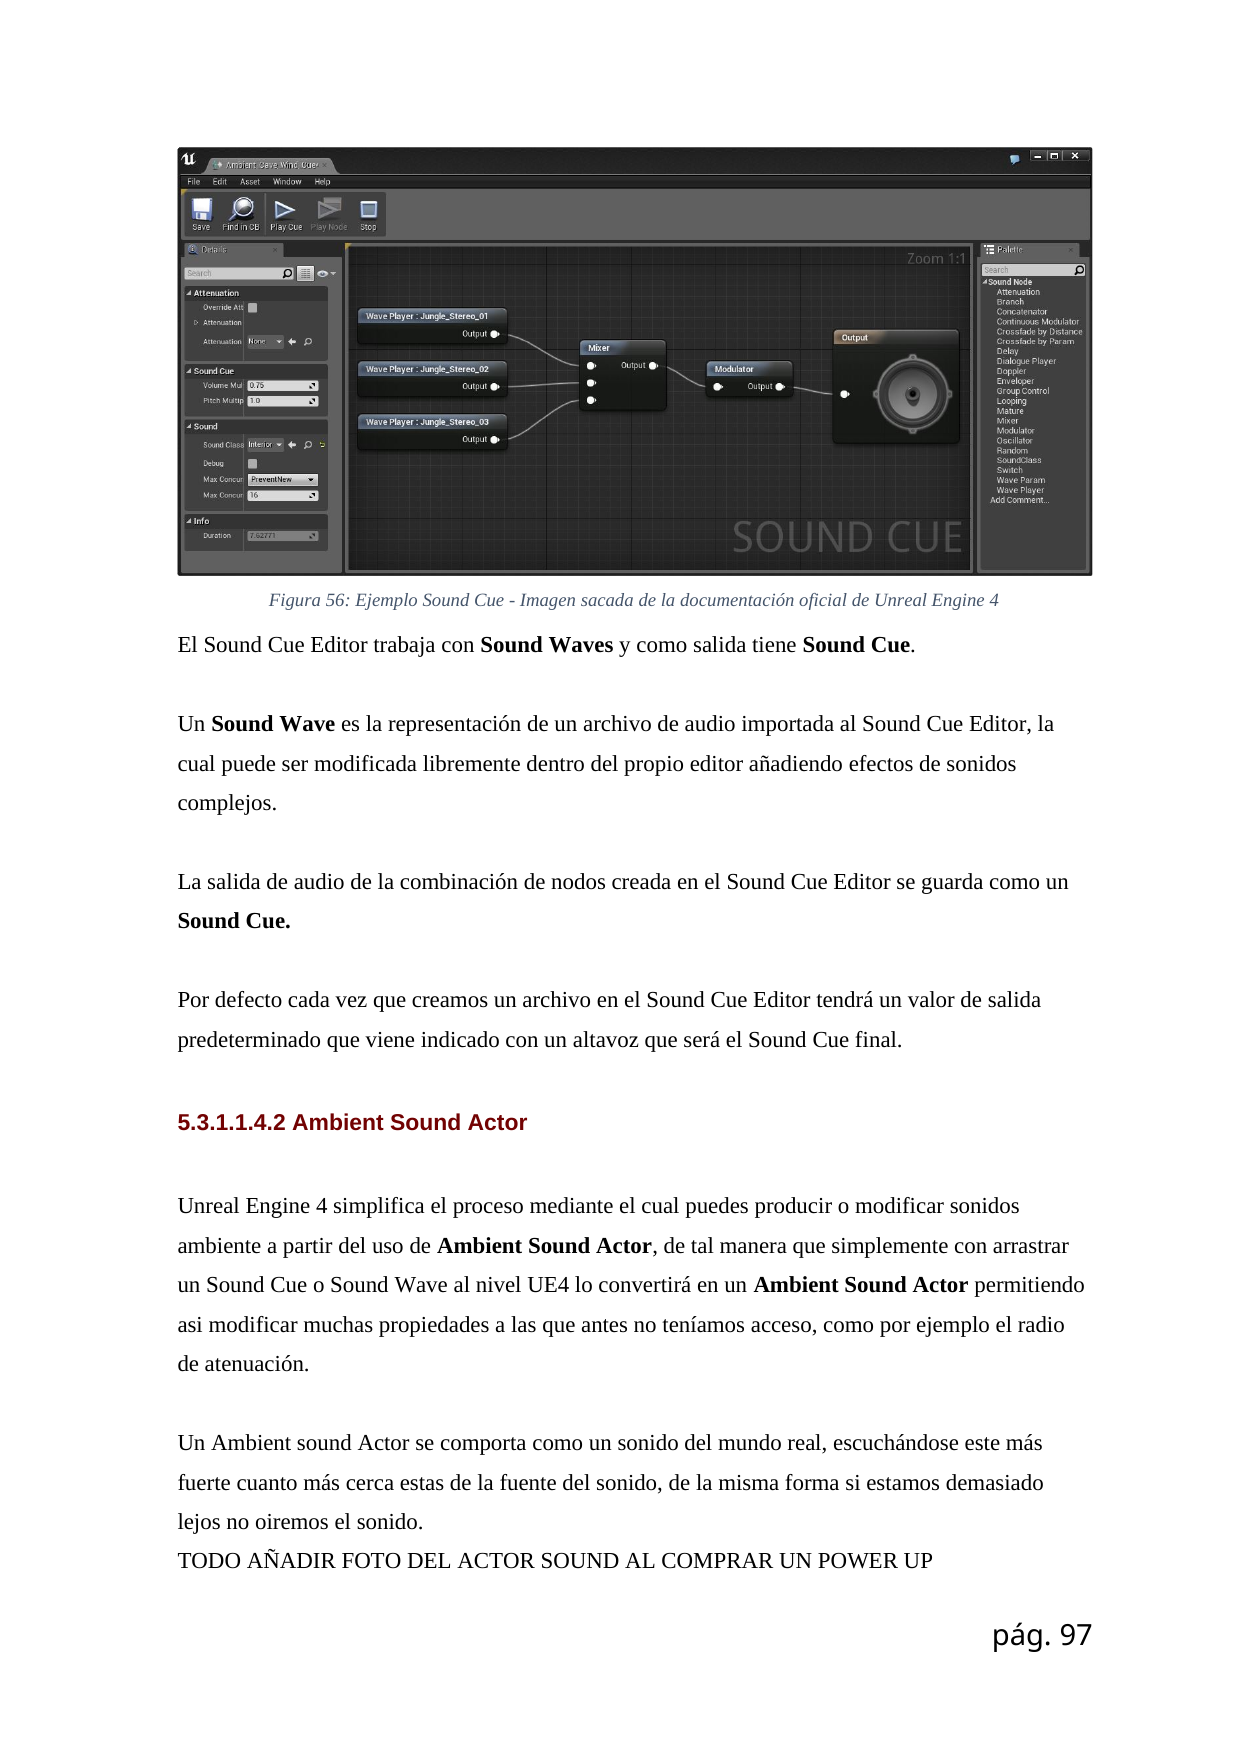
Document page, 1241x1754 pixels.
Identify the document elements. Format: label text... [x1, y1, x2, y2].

text TODO AÑADIR FOTO DEL ACTOR SOUND AL COMPRAR UN POWER UP [177, 1547, 1092, 1574]
subtitle 5.3.1.1.4.2 Ambient Sound Actor [177, 1109, 1092, 1135]
text Figura : Ejemplo Sound Cue - Imagen sacada de la documentación oficial de Unreal Engine 4 [177, 589, 1092, 610]
text La salida de audio de la combinación de nodos creada en el Sound Cue Editor se guarda como un Sound Cue. [177, 868, 1092, 934]
text Un Sound Wave es la representación de un archivo de audio importada al Sound Cue Editor, la cual puede ser modificada libremente dentro del propio editor añadiendo efectos de sonidos complejos. [177, 710, 1092, 815]
text Unreal Engine 4 simplifica el proceso mediante el cual puedes producir o modificar sonidos ambiente a partir del uso de Ambient Sound Actor, de tal manera que simplemente con arrastrar un Sound Cue o Sound Wave al nivel UE4 lo convertirá en un Ambient Sound Actor permitiendo asi modificar muchas propiedades a las que antes no teníamos acceso, como por ejemplo el radio de atenuación. [177, 1192, 1092, 1376]
text Un Ambient sound Actor se comporta como un sonido del mundo real, escuchándose este más fuerte cuanto más cerca estas de la fuente del sonido, de la misma forma si estamos demasiado lejos no oiremos el sonido. [177, 1429, 1092, 1534]
text El Sound Cue Editor trabaja con Sound Waves y como salida tiene Sound Cue. [177, 631, 1092, 657]
text Por defecto cada vez que creamos un archivo en el Sound Cue Editor tendrá un valor de salida predeterminado que viene indicado con un altavoz que será el Sound Cue final. [177, 986, 1092, 1052]
picture [177, 147, 1093, 576]
